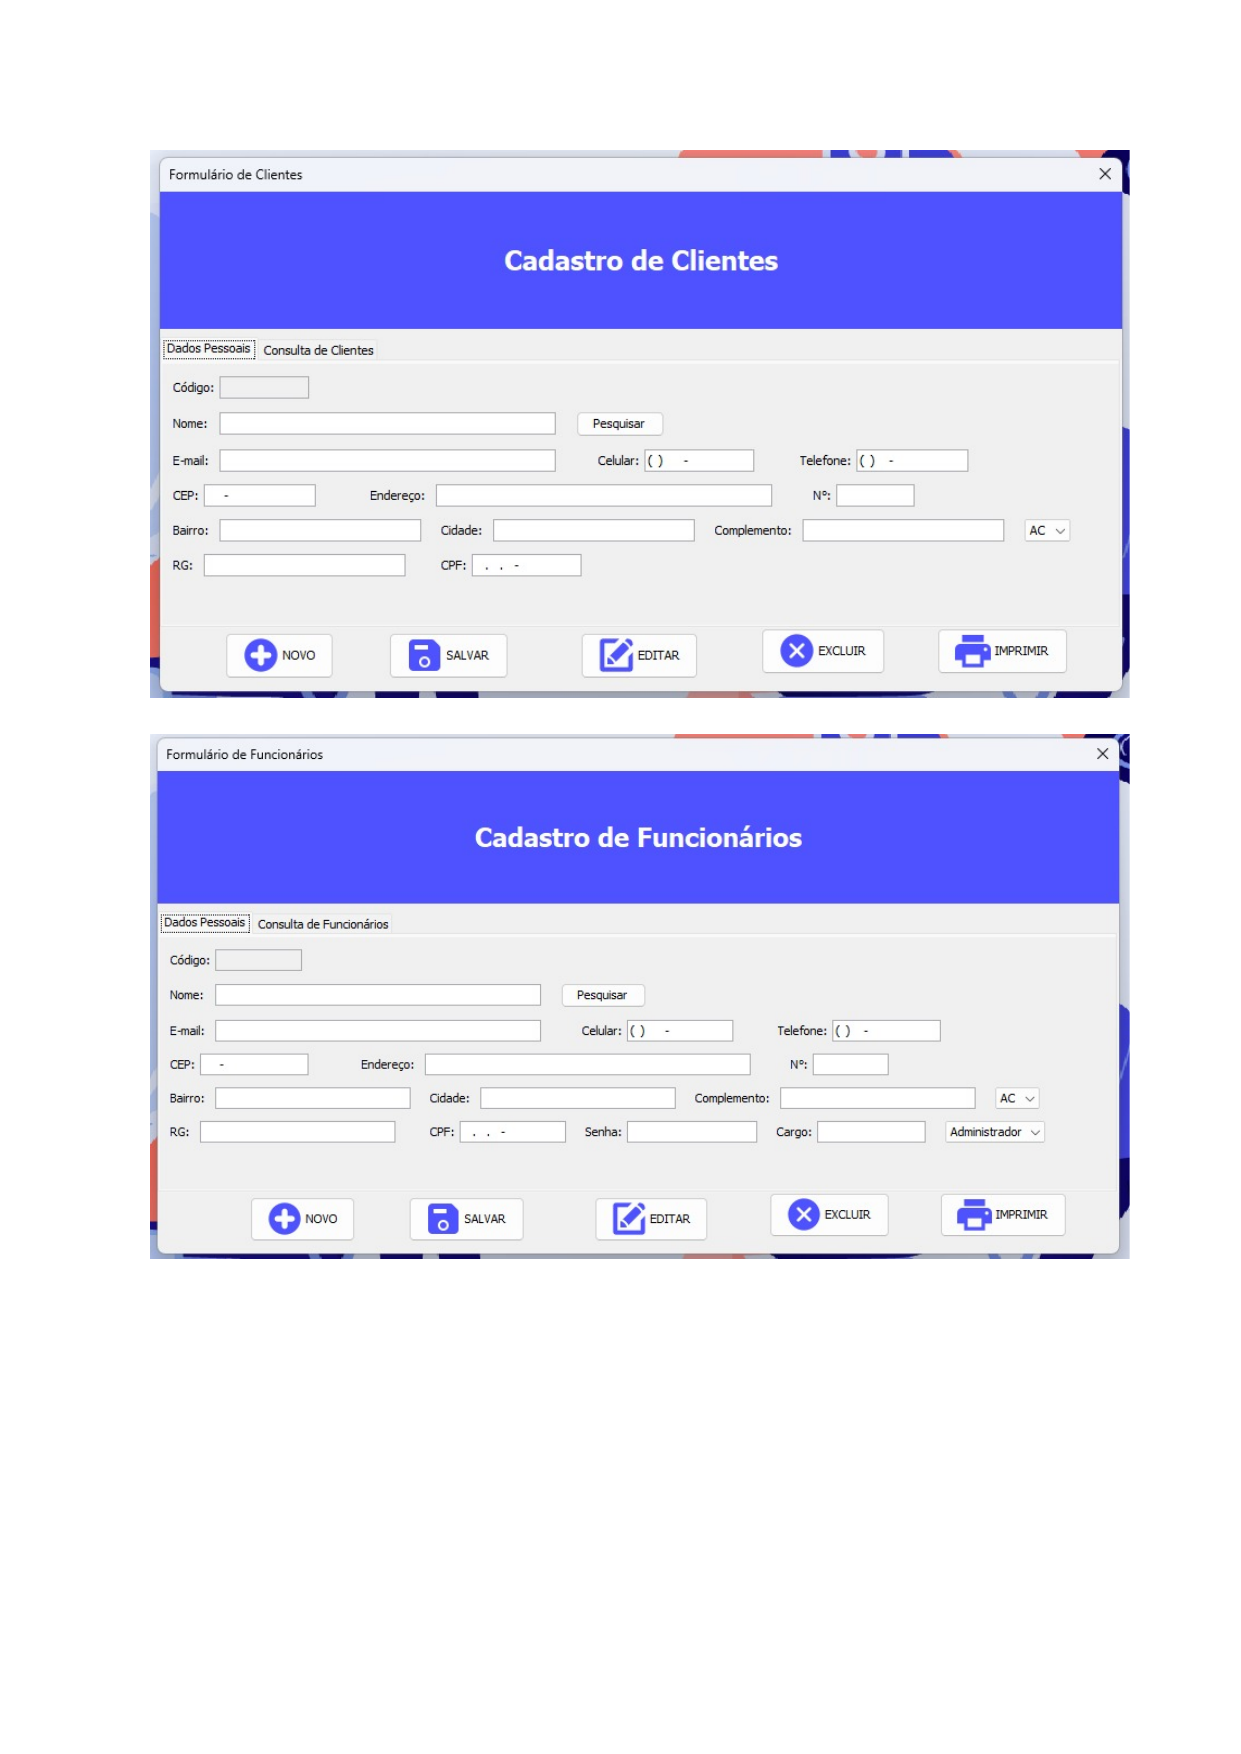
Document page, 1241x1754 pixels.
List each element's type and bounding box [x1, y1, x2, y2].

picture [150, 734, 1130, 1259]
picture [150, 150, 1130, 698]
